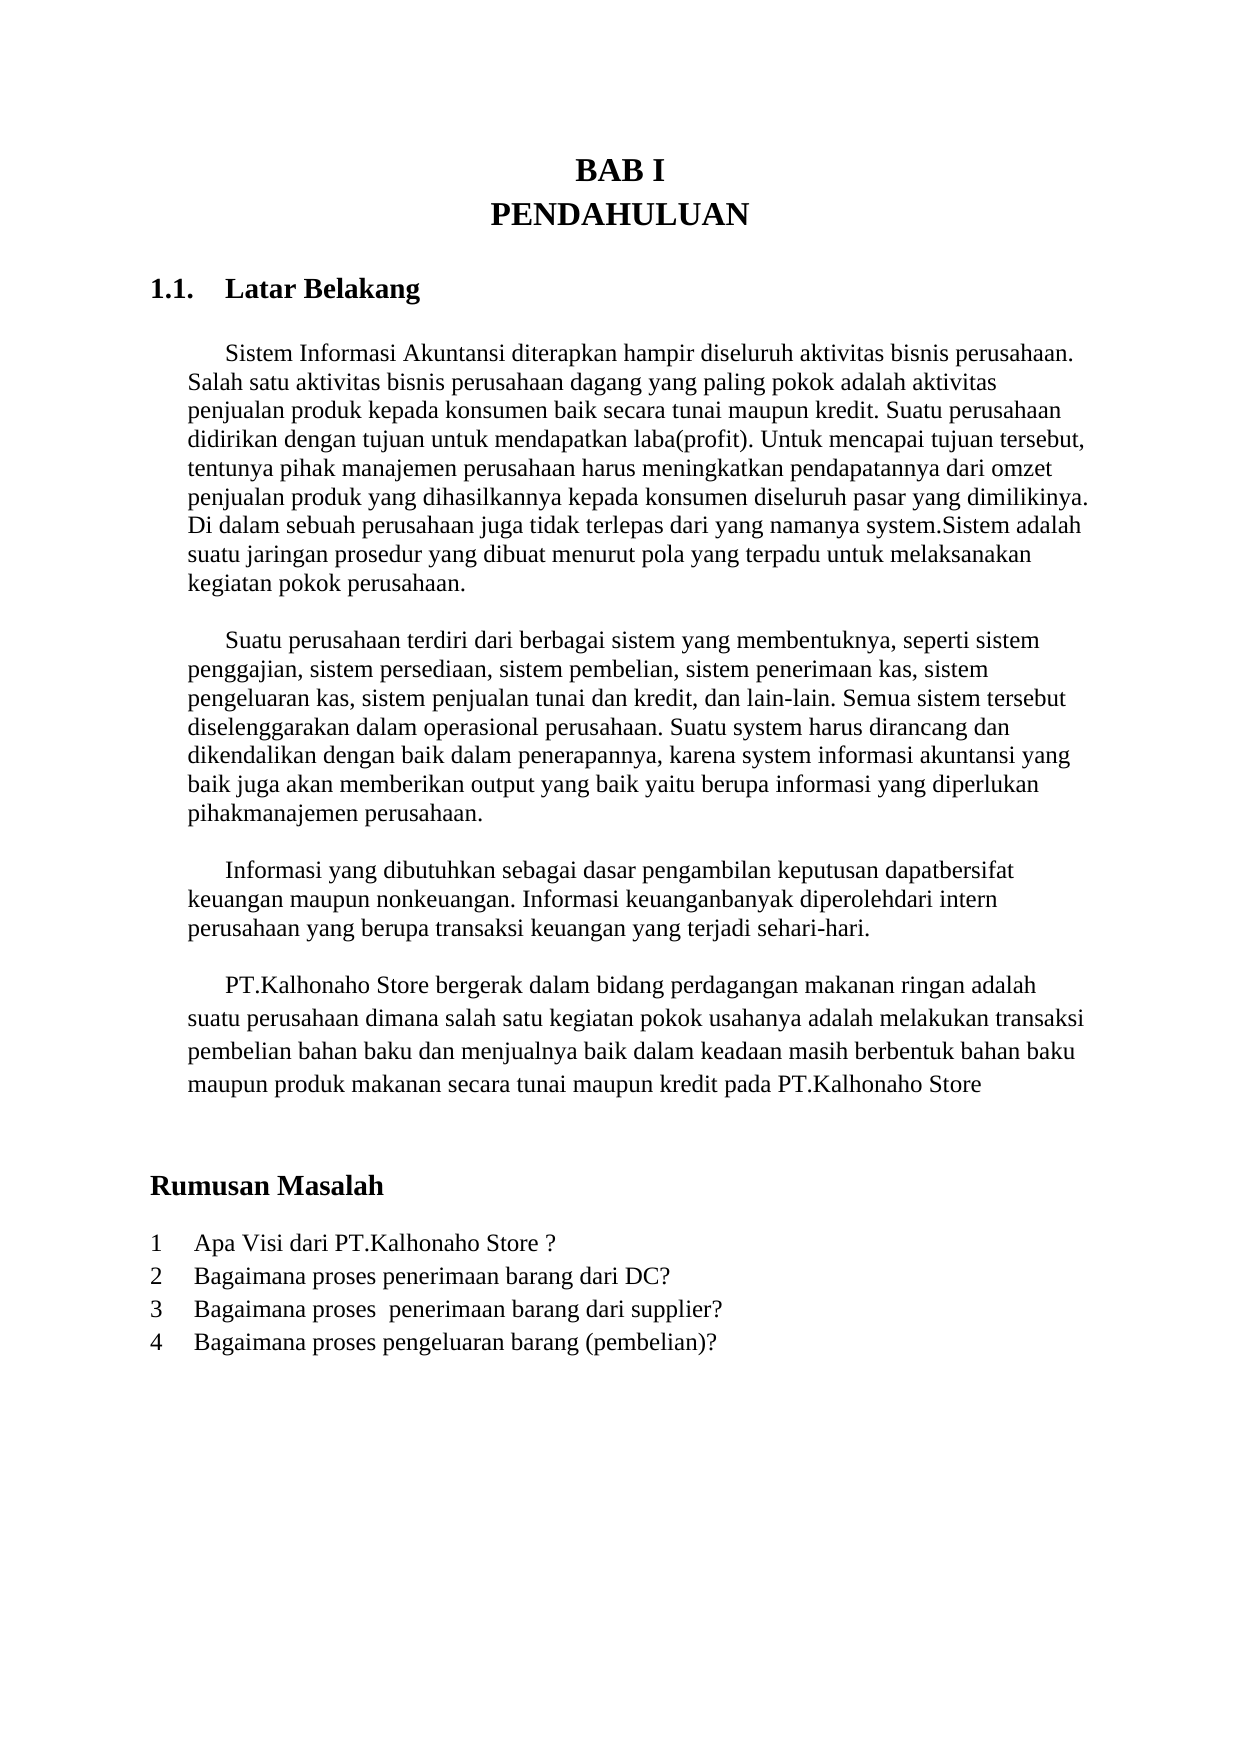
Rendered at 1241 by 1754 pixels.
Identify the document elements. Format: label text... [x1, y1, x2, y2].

text BAB I [150, 150, 1090, 188]
list Bagaimana proses penerimaan barang dari supplier? [150, 1294, 1090, 1323]
list Bagaimana proses penerimaan barang dari DC? [150, 1261, 1090, 1289]
list Suatu perusahaan terdiri dari berbagai sistem yang membentuknya, seperti sistem penggajian, sistem persediaan, sistem pembelian, sistem penerimaan kas, sistem pengeluaran kas, sistem penjualan tunai dan kredit, dan lain-lain. Semua sistem tersebut diselenggarakan dalam operasional perusahaan. Suatu system harus dirancang dan dikendalikan dengan baik dalam penerapannya, karena system informasi akuntansi yang baik juga akan memberikan output yang baik yaitu berupa informasi yang diperlukan pihakmanajemen perusahaan. [187, 625, 1090, 827]
list Bagaimana proses pengeluaran barang (pembelian)? [150, 1327, 1090, 1356]
list PT.Kalhonaho Store bergerak dalam bidang perdagangan makanan ringan adalah suatu perusahaan dimana salah satu kegiatan pokok usahanya adalah melakukan transaksi pembelian bahan baku dan menjualnya baik dalam keadaan masih berbentuk bahan baku maupun produk makanan secara tunai maupun kredit pada PT.Kalhonaho Store [187, 970, 1090, 1098]
list Informasi yang dibutuhkan sebagai dasar pengambilan keputusan dapatbersifat keuangan maupun nonkeuangan. Informasi keuanganbanyak diperolehdari intern perusahaan yang berupa transaksi keuangan yang terjadi sehari-hari. [187, 855, 1090, 942]
list Sistem Informasi Akuntansi diterapkan hampir diseluruh aktivitas bisnis perusahaan. Salah satu aktivitas bisnis perusahaan dagang yang paling pokok adalah aktivitas penjualan produk kepada konsumen baik secara tunai maupun kredit. Suatu perusahaan didirikan dengan tujuan untuk mendapatkan laba(profit). Untuk mencapai tujuan tersebut, tentunya pihak manajemen perusahaan harus meningkatkan pendapatannya dari omzet penjualan produk yang dihasilkannya kepada konsumen diseluruh pasar yang dimilikinya. Di dalam sebuah perusahaan juga tidak terlepas dari yang namanya system.Sistem adalah suatu jaringan prosedur yang dibuat menurut pola yang terpadu untuk melaksanakan kegiatan pokok perusahaan. [187, 338, 1090, 597]
list Apa Visi dari PT.Kalhonaho Store ? [150, 1228, 1090, 1257]
list Latar Belakang [150, 271, 1090, 304]
text Rumusan Masalah [150, 1168, 1090, 1202]
text PENDAHULUAN [150, 194, 1090, 232]
